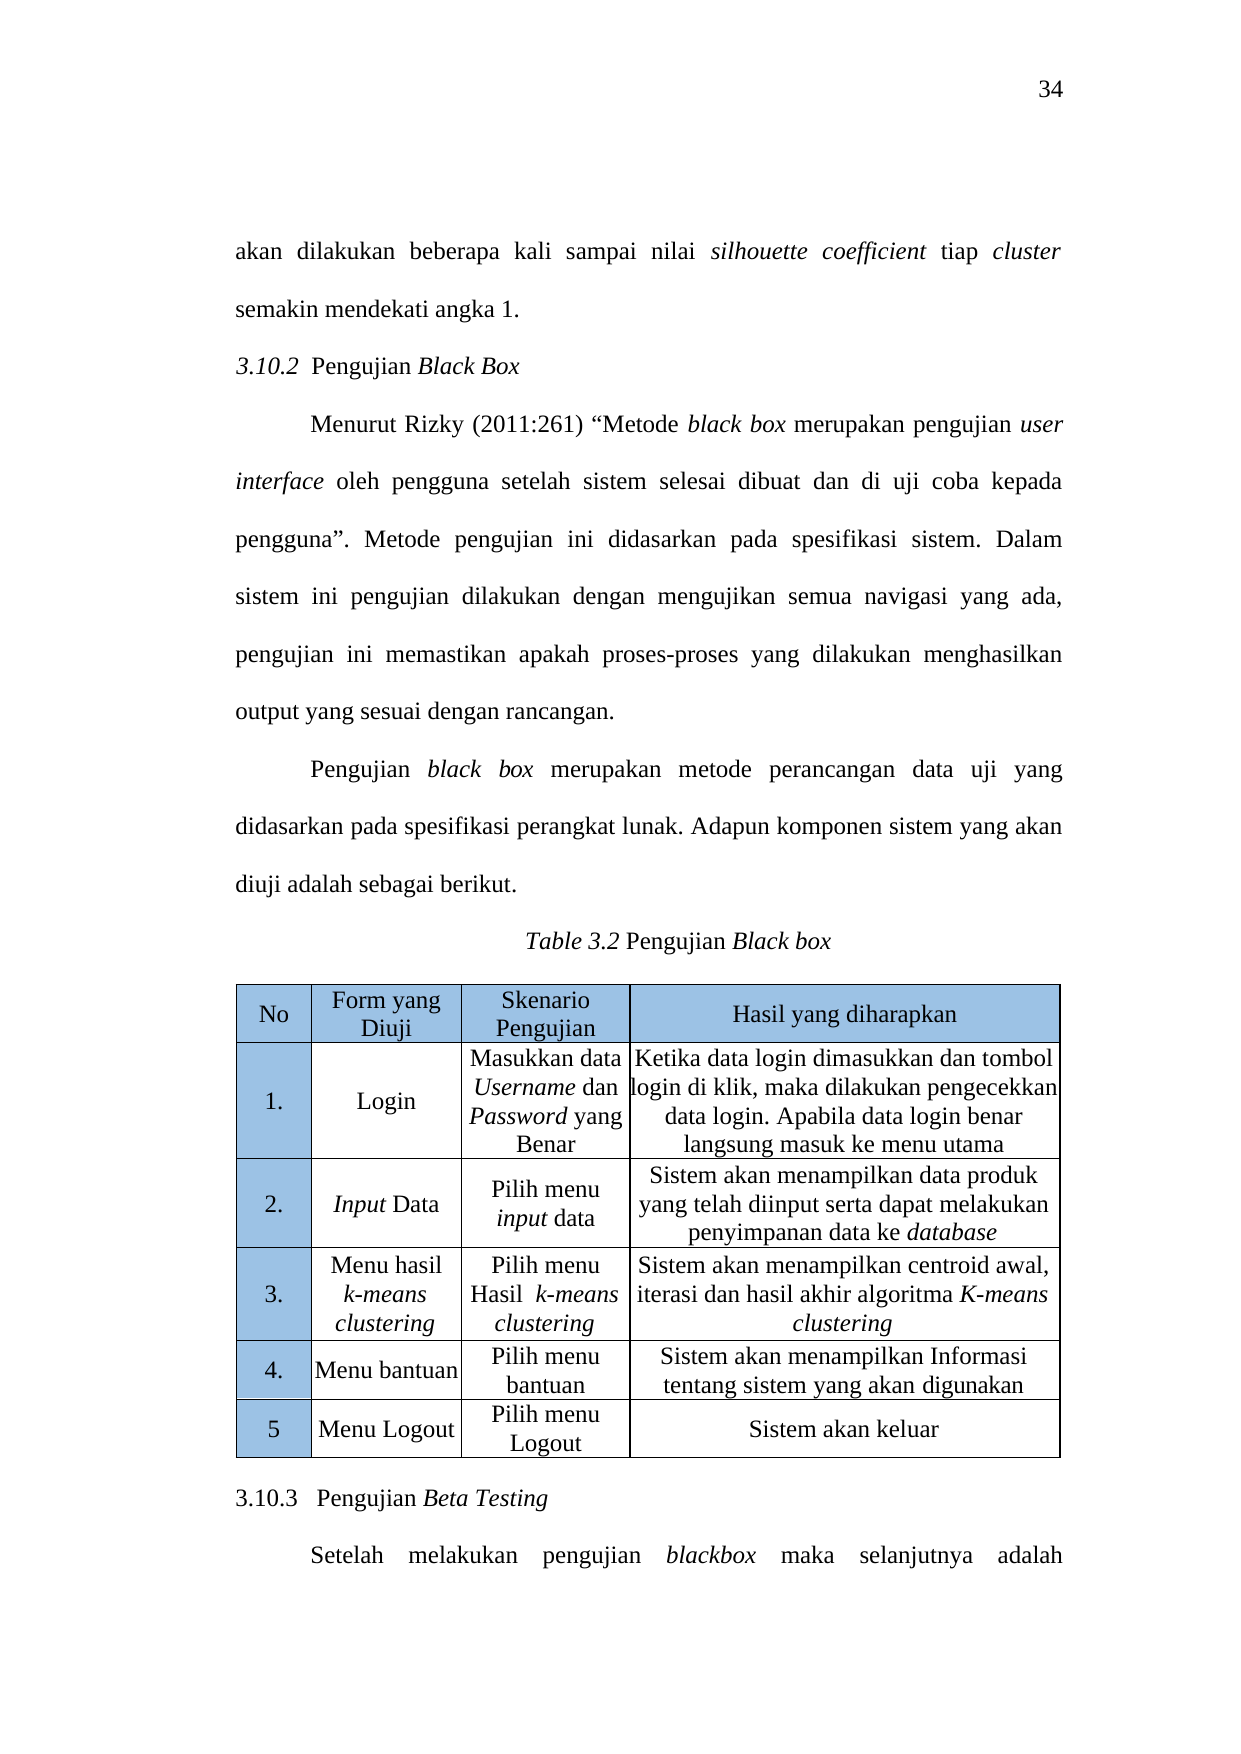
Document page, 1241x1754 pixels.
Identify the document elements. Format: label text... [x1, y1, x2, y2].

table_cell Sistem akan menampilkan centroid awal, iterasi dan hasil akhir algoritma K-means clustering [631, 1248, 1059, 1340]
table_cell 4. [237, 1341, 311, 1398]
table_cell Input Data [312, 1159, 461, 1247]
table_cell Sistem akan keluar [631, 1400, 1059, 1457]
table_cell Sistem akan menampilkan data produk yang telah diinput serta dapat melakukan penyimpanan data ke database [631, 1159, 1059, 1247]
table_cell Menu bantuan [312, 1341, 461, 1398]
table_header No [237, 985, 311, 1042]
table_cell Masukkan data Username dan Password yang Benar [462, 1043, 629, 1158]
table_cell 3. [237, 1248, 311, 1340]
table_cell Pilih menu Logout [462, 1400, 629, 1457]
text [235, 236, 1063, 322]
table_cell 2. [237, 1159, 311, 1247]
text Menurut Rizky (2011:261) “Metode black box merupakan pengujian user interface oleh pengguna setelah sistem selesai dibuat dan di uji coba kepada pengguna”. Metode pengujian ini didasarkan pada spesifikasi sistem. Dalam sistem ini pengujian dilakukan dengan mengujikan semua navigasi yang ada, pengujian ini memastikan apakah proses-proses yang dilakukan menghasilkan output yang sesuai dengan rancangan. [235, 409, 1063, 725]
subtitle Pengujian Beta Testing [235, 1483, 1063, 1512]
table_header Skenario Pengujian [462, 985, 629, 1042]
table_cell 5 [237, 1400, 311, 1457]
table_cell Sistem akan menampilkan Informasi tentang sistem yang akan digunakan [631, 1341, 1059, 1398]
table_header Form yang Diuji [312, 985, 461, 1042]
table_cell 1. [237, 1043, 311, 1158]
text Pengujian black box merupakan metode perancangan data uji yang didasarkan pada spesifikasi perangkat lunak. Adapun komponen sistem yang akan diuji adalah sebagai berikut. [235, 754, 1063, 897]
table_cell Menu Logout [312, 1400, 461, 1457]
table_header Hasil yang diharapkan [631, 985, 1059, 1042]
table_cell Pilih menu Hasil k-means clustering [462, 1248, 629, 1340]
table_cell Pilih menu bantuan [462, 1341, 629, 1398]
table_cell Ketika data login dimasukkan dan tombol login di klik, maka dilakukan pengecekkan data login. Apabila data login benar langsung masuk ke menu utama [631, 1043, 1059, 1158]
table_cell Menu hasil k-means clustering [312, 1248, 461, 1340]
text Table 3.2 Pengujian Black box [236, 926, 1063, 955]
table_cell Pilih menu input data [462, 1159, 629, 1247]
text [236, 1541, 1063, 1569]
subtitle Pengujian Black Box [236, 351, 1063, 380]
table_cell Login [312, 1043, 461, 1158]
